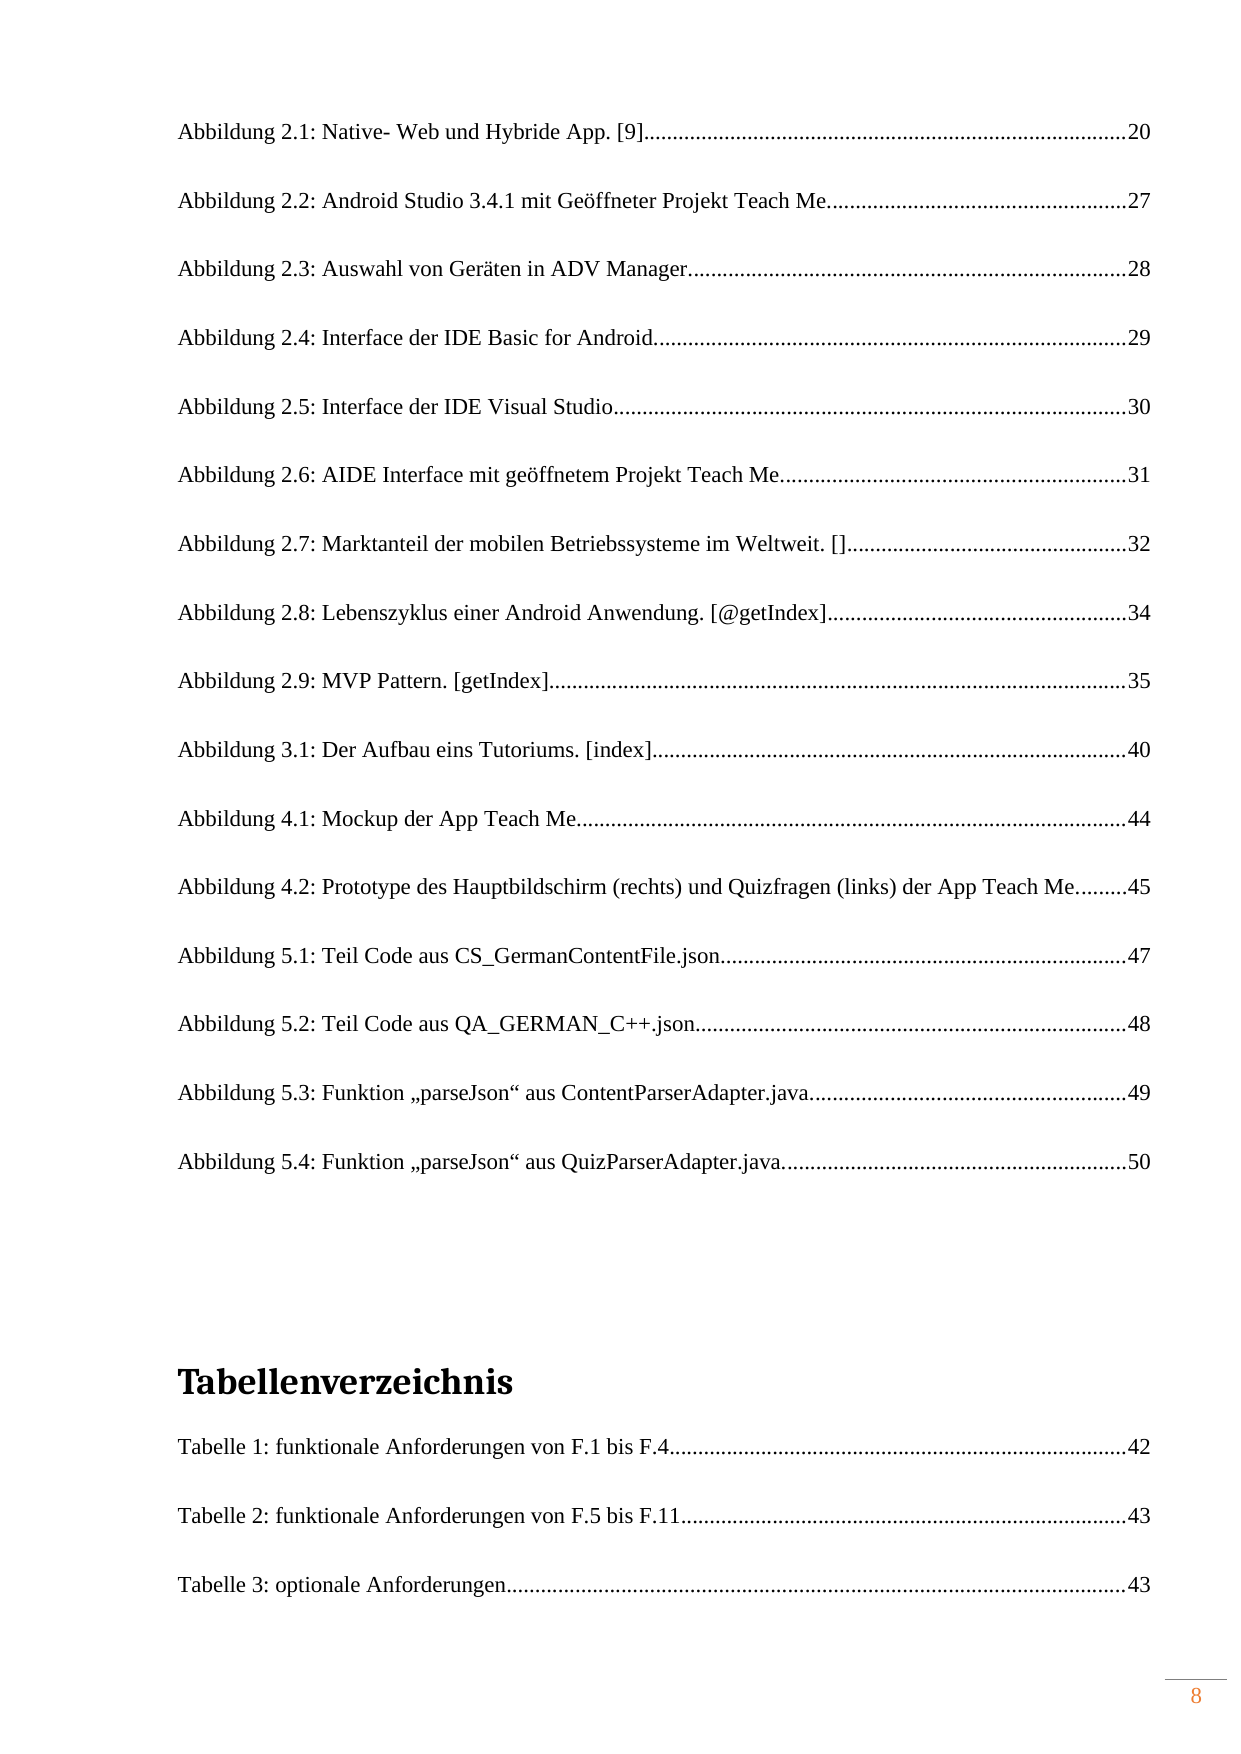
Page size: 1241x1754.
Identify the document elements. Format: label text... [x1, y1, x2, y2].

text Tabelle 1: funktionale Anforderungen von F.1 bis F.4 42 [177, 1433, 1152, 1460]
text Abbildung 2.7: Marktanteil der mobilen Betriebssysteme im Weltweit. [] 32 [177, 530, 1152, 556]
text Abbildung 4.1: Mockup der App Teach Me. 44 [177, 804, 1152, 831]
text Abbildung 2.5: Interface der IDE Visual Studio 30 [177, 393, 1152, 419]
text Abbildung 2.6: AIDE Interface mit geöffnetem Projekt Teach Me. 31 [177, 461, 1152, 488]
text Abbildung 2.1: Native- Web und Hybride App. [9] 20 [177, 118, 1152, 144]
text Abbildung 2.9: MVP Pattern. [getIndex] 35 [177, 667, 1152, 694]
text Abbildung 2.2: Android Studio 3.4.1 mit Geöffneter Projekt Teach Me. 27 [177, 187, 1152, 213]
text Abbildung 5.3: Funktion „parseJson“ aus ContentParserAdapter.java. 49 [177, 1079, 1152, 1106]
text Abbildung 5.2: Teil Code aus QA_GERMAN_C++.json 48 [177, 1011, 1152, 1037]
text Abbildung 5.1: Teil Code aus CS_GermanContentFile.json 47 [177, 942, 1152, 968]
text Abbildung 5.4: Funktion „parseJson“ aus QuizParserAdapter.java. 50 [177, 1148, 1152, 1174]
subtitle Tabellenverzeichnis [177, 1361, 1152, 1404]
text Abbildung 2.3: Auswahl von Geräten in ADV Manager. 28 [177, 255, 1152, 282]
text Abbildung 3.1: Der Aufbau eins Tutoriums. [index] 40 [177, 736, 1152, 762]
text Abbildung 2.8: Lebenszyklus einer Android Anwendung. [@getIndex] 34 [177, 599, 1152, 625]
text Tabelle 3: optionale Anforderungen 43 [177, 1571, 1152, 1597]
text Abbildung 2.4: Interface der IDE Basic for Android. 29 [177, 324, 1152, 350]
text Abbildung 4.2: Prototype des Hauptbildschirm (rechts) und Quizfragen (links) der App Teach Me. 45 [177, 873, 1152, 899]
text Tabelle 2: funktionale Anforderungen von F.5 bis F.11 43 [177, 1502, 1152, 1528]
